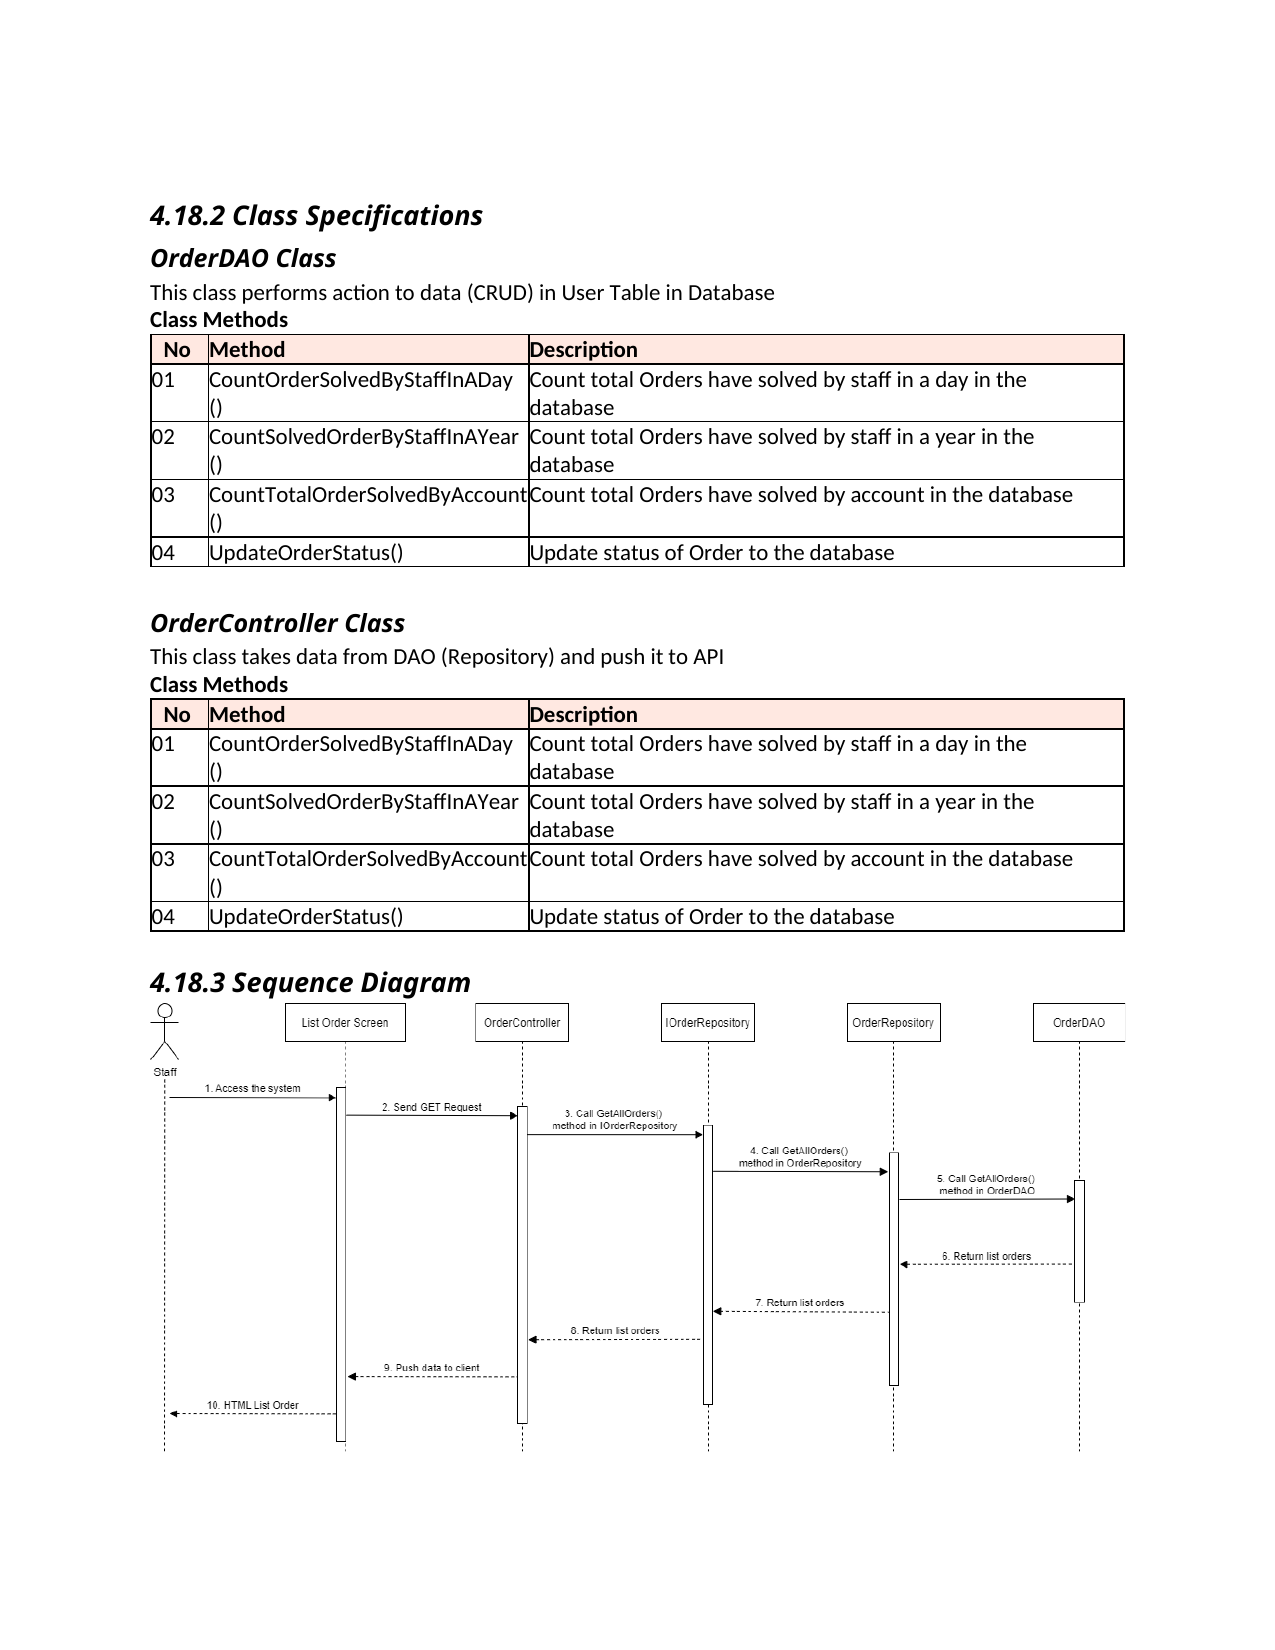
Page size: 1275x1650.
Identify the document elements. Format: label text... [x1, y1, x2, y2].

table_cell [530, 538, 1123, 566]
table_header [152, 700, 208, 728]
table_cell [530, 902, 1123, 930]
picture [150, 1003, 1125, 1452]
subtitle 4.18.3 Sequence Diagram [150, 964, 1125, 1001]
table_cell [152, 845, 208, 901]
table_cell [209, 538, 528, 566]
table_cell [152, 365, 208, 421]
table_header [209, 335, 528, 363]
text This class takes data from DAO (Repository) and push it to API [150, 642, 1125, 670]
subtitle OrderDAO Class [150, 241, 1125, 275]
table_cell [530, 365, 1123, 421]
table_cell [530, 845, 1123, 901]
text Class Methods [150, 670, 1125, 698]
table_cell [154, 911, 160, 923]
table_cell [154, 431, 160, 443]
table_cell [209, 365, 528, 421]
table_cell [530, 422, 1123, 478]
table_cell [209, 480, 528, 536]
subtitle OrderController Class [150, 605, 1125, 639]
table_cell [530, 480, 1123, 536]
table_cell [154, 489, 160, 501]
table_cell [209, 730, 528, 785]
text This class performs action to data (CRUD) in User Table in Database [150, 278, 1125, 306]
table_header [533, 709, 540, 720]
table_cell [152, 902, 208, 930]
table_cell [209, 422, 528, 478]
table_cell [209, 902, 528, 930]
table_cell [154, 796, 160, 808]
text Class Methods [150, 306, 1125, 334]
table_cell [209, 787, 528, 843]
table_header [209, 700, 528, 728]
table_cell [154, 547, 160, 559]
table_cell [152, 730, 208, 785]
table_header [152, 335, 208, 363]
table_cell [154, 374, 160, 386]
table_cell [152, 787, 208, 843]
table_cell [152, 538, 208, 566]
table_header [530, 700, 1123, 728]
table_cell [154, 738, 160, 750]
subtitle 4.18.2 Class Specifications [150, 197, 1125, 234]
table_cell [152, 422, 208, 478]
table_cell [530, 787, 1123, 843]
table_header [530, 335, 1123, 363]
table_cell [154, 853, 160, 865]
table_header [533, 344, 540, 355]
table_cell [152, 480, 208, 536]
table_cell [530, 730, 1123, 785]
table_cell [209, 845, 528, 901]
